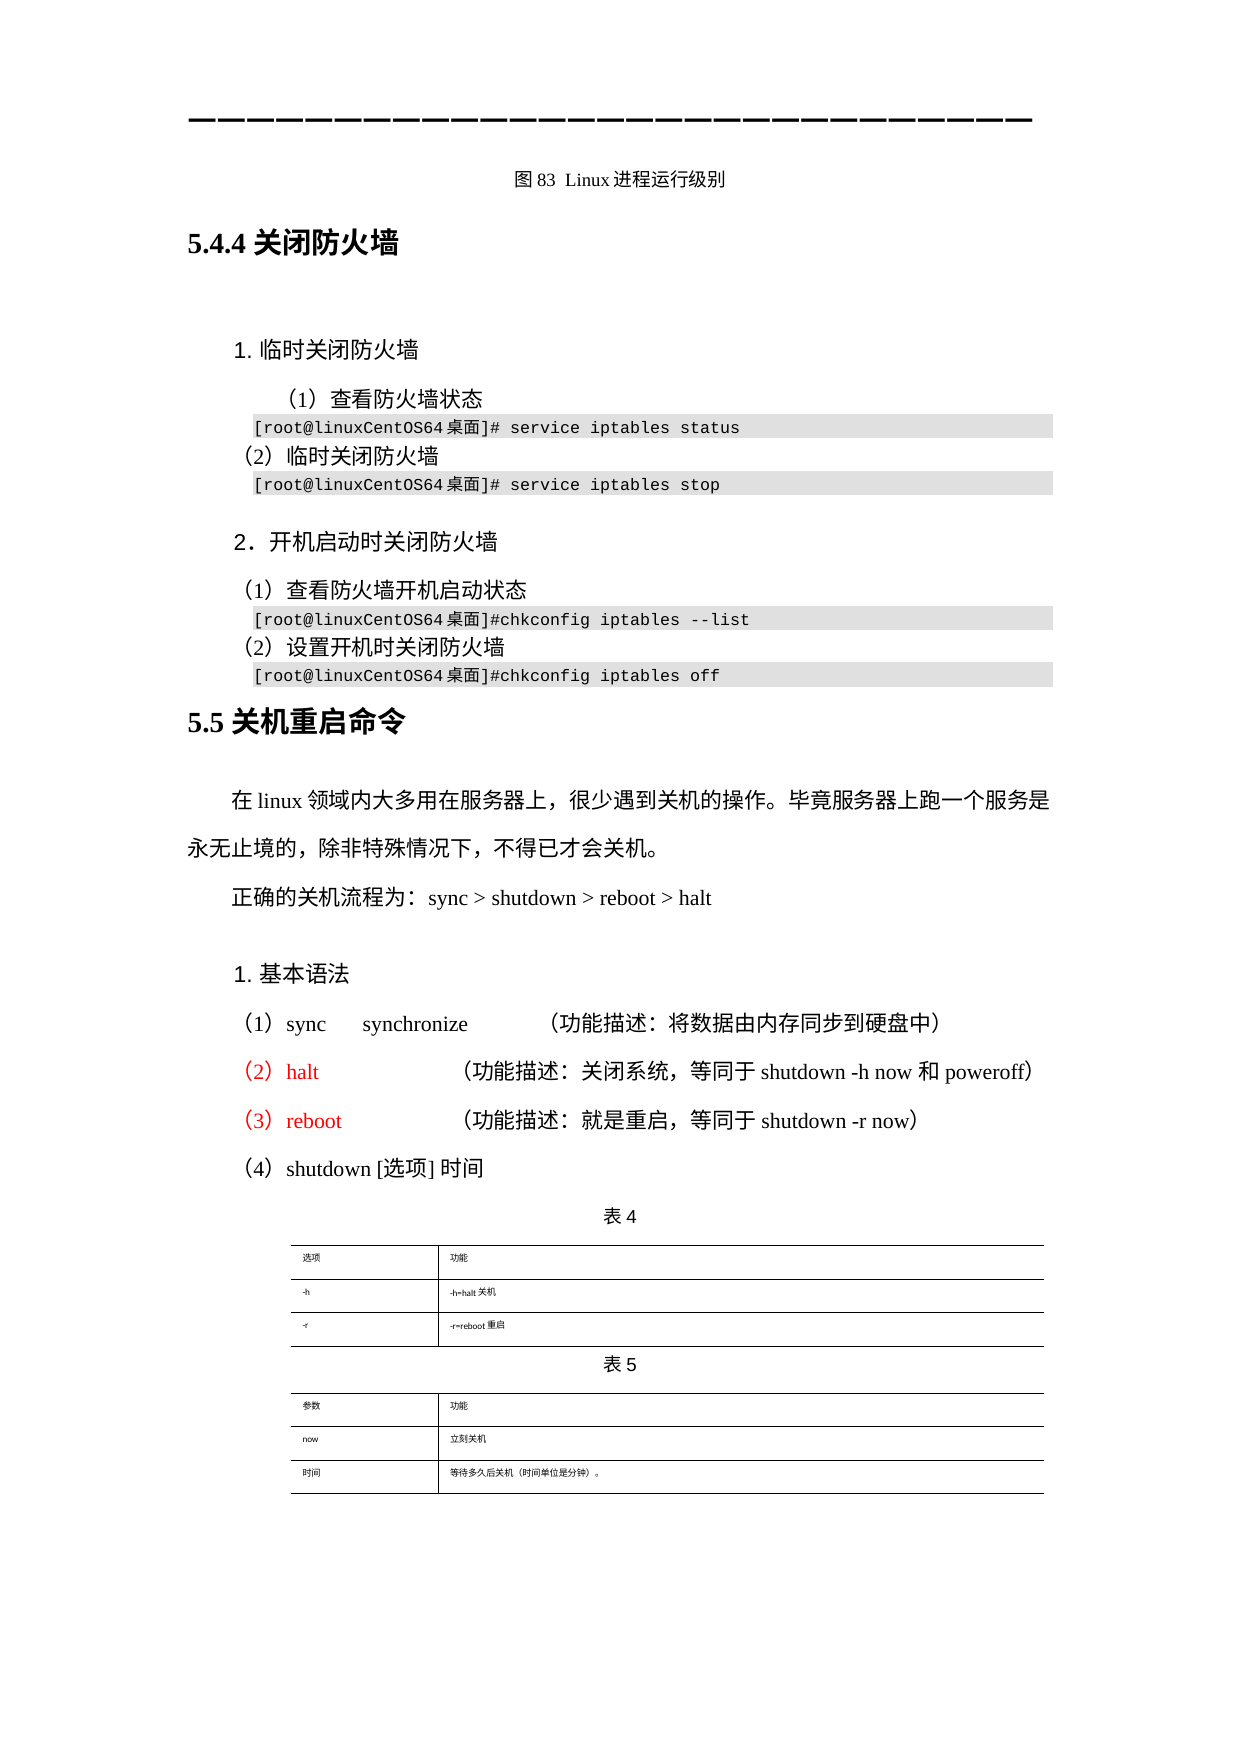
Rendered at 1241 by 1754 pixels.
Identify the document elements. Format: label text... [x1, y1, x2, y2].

table_header 功能 [439, 1246, 1044, 1278]
subtitle 5.5 关机重启命令 [187, 687, 1053, 752]
table_cell 立刻关机 [439, 1427, 1044, 1460]
table_header 参数 [291, 1394, 438, 1426]
table_cell -r=reboot重启 [439, 1313, 1044, 1346]
text （2）halt （功能描述：关闭系统，等同于shutdown -h now 和 poweroff） [187, 1054, 1053, 1086]
table_header 选项 [291, 1246, 438, 1278]
text 正确的关机流程为：sync > shutdown > reboot > halt [187, 879, 1053, 912]
text [root@linuxCentOS64桌面]# service iptables stop [253, 471, 1053, 495]
table_cell 时间 [291, 1461, 438, 1493]
subtitle 5.4.4 关闭防火墙 [187, 208, 1053, 273]
text （2）设置开机时关闭防火墙 [187, 630, 1053, 662]
text （1）查看防火墙状态 [187, 381, 1053, 414]
text 图83 Linux进程运行级别 [187, 162, 1053, 194]
text [root@linuxCentOS64桌面]#chkconfig iptables off [253, 662, 1053, 687]
table_cell -h=halt关机 [439, 1280, 1044, 1312]
text 在linux领域内大多用在服务器上，很少遇到关机的操作。毕竟服务器上跑一个服务是永无止境的，除非特殊情况下，不得已才会关机。 [187, 782, 1053, 863]
text [root@linuxCentOS64桌面]# service iptables status [253, 414, 1053, 438]
text 1. 临时关闭防火墙 [187, 316, 1053, 381]
text 表4 [187, 1199, 1053, 1231]
table_cell -h [291, 1280, 438, 1312]
text （2）临时关闭防火墙 [187, 438, 1053, 471]
text 表5 [187, 1347, 1053, 1379]
text （3）reboot （功能描述：就是重启，等同于 shutdown -r now） [187, 1102, 1053, 1135]
table_cell 等待多久后关机（时间单位是分钟）。 [439, 1461, 1044, 1493]
table_cell now [291, 1427, 438, 1460]
text （1）sync synchronize （功能描述：将数据由内存同步到硬盘中） [187, 1006, 1053, 1038]
table_header 功能 [439, 1394, 1044, 1426]
text 2．开机启动时关闭防火墙 [187, 508, 1053, 573]
table_cell -r [291, 1313, 438, 1346]
text （4）shutdown [选项] 时间 [187, 1151, 1053, 1183]
text 1. 基本语法 [187, 941, 1053, 1006]
text [root@linuxCentOS64桌面]#chkconfig iptables --list [253, 606, 1053, 630]
text （1）查看防火墙开机启动状态 [187, 573, 1053, 606]
